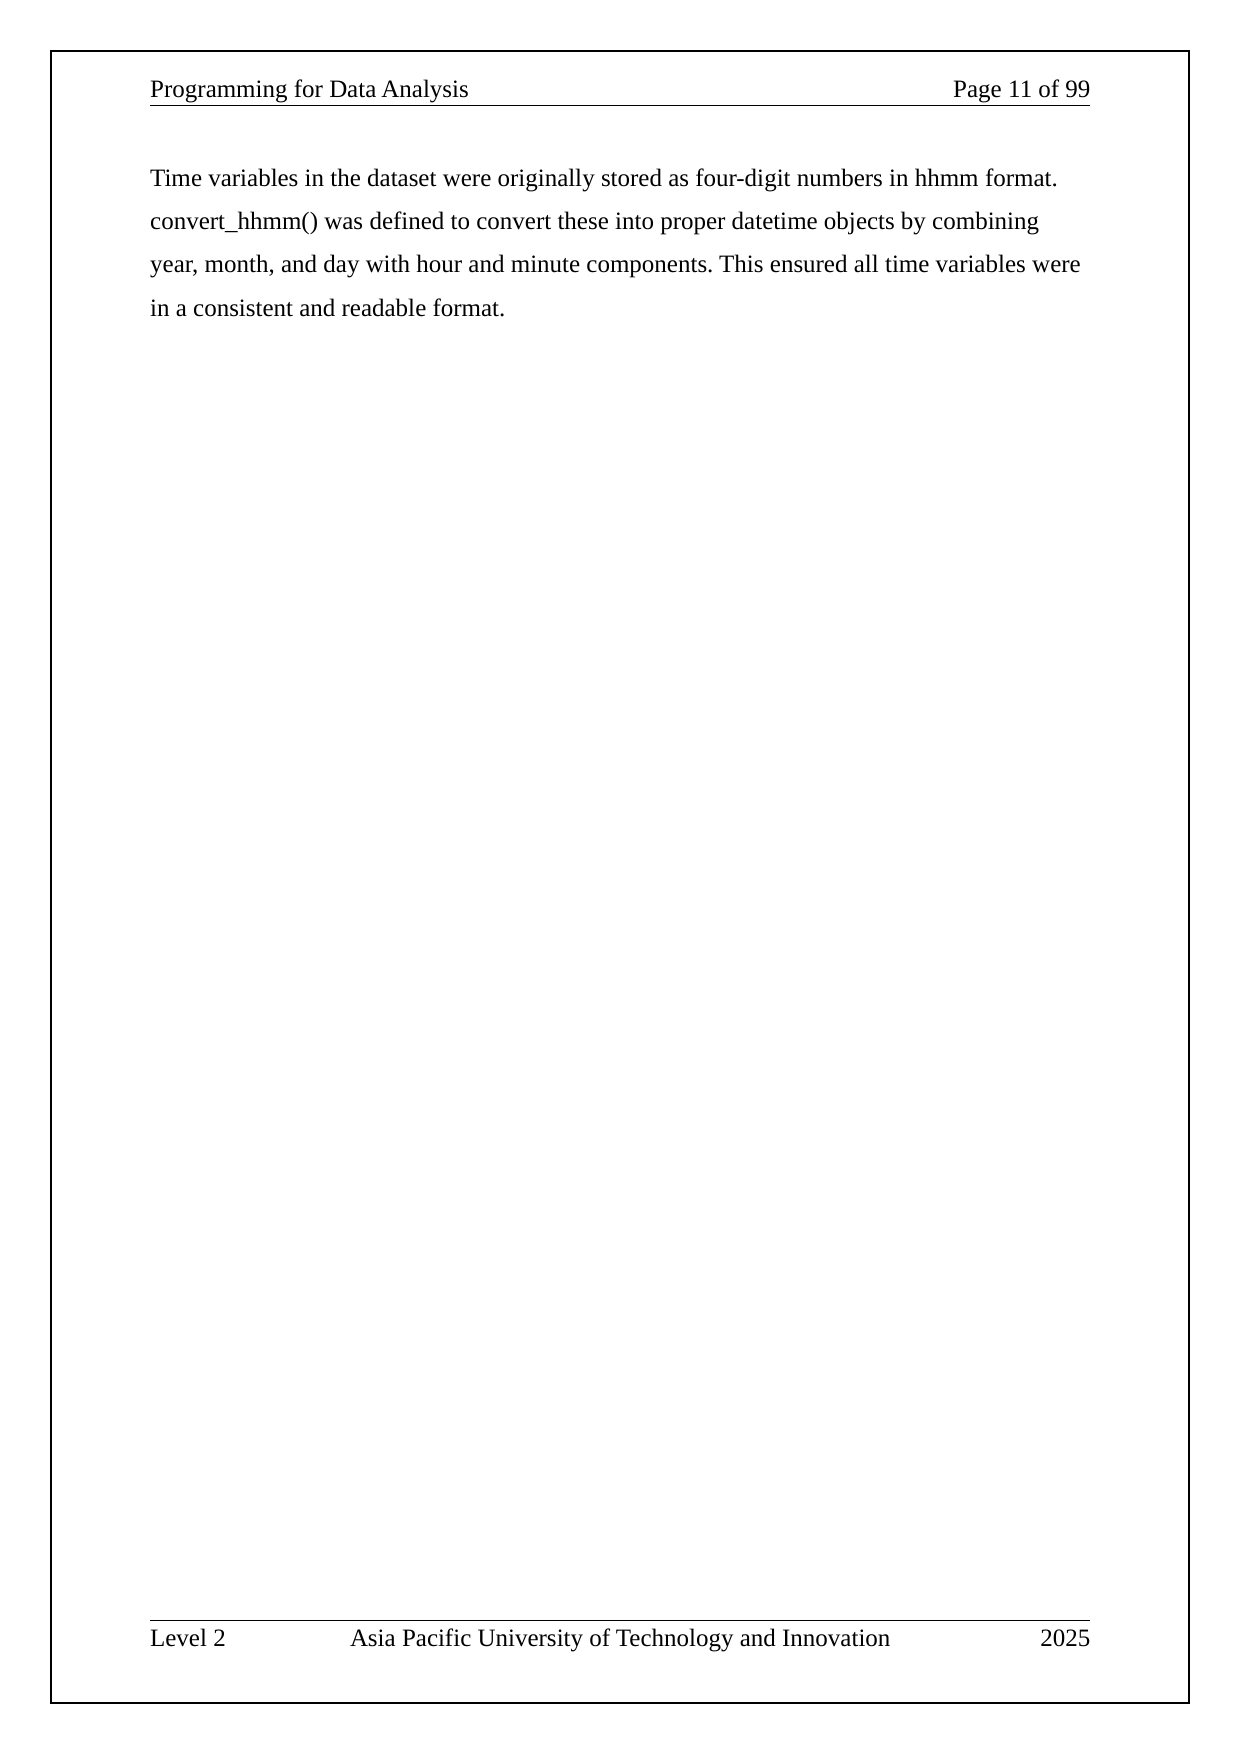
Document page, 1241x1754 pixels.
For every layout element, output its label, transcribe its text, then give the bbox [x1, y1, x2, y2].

text Time variables in the dataset were originally stored as four-digit numbers in hhmm format. convert_hhmm() was defined to convert these into proper datetime objects by combining year, month, and day with hour and minute components. This ensured all time variables were in a consistent and readable format. [150, 163, 1090, 321]
